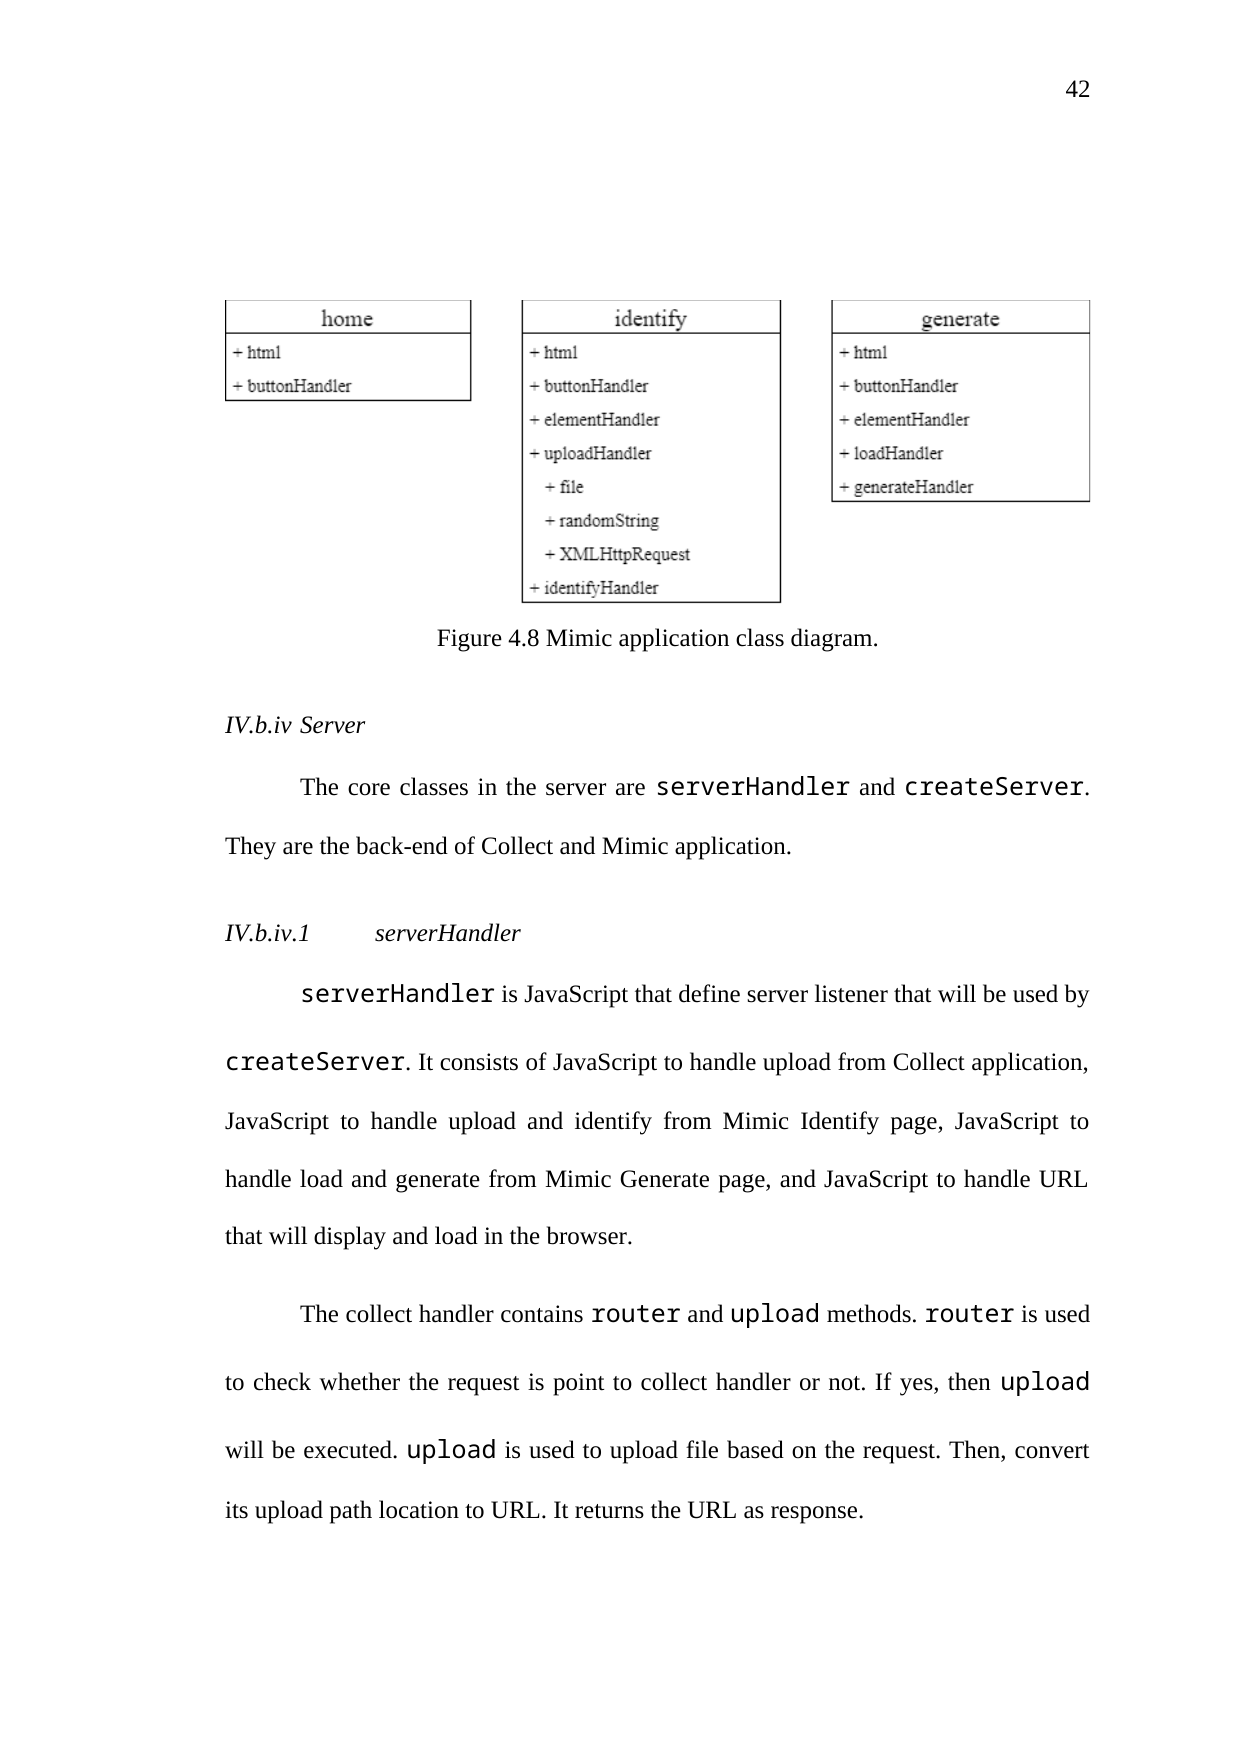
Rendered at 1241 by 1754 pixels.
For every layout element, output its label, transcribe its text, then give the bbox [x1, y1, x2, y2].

text The collect handler contains router and upload methods. router is used to check whether the request is point to collect handler or not. If yes, then upload will be executed. upload is used to upload file based on the request. Then, convert its upload path location to URL. It returns the URL as response. [225, 1296, 1090, 1523]
text serverHandler is JavaScript that define server listener that will be used by createServer. It consists of JavaScript to handle upload from Collect application, JavaScript to handle upload and identify from Mimic Identify page, JavaScript to handle load and generate from Mimic Generate page, and JavaScript to handle URL that will display and load in the browser. [225, 976, 1090, 1250]
subtitle Server [225, 710, 1090, 739]
picture [225, 300, 1091, 607]
text The core classes in the server are serverHandler and createServer. They are the back-end of Collect and Mimic application. [225, 768, 1090, 860]
subtitle serverHandler [225, 918, 1090, 946]
text Figure 4.8 Mimic application class diagram. [225, 623, 1090, 652]
